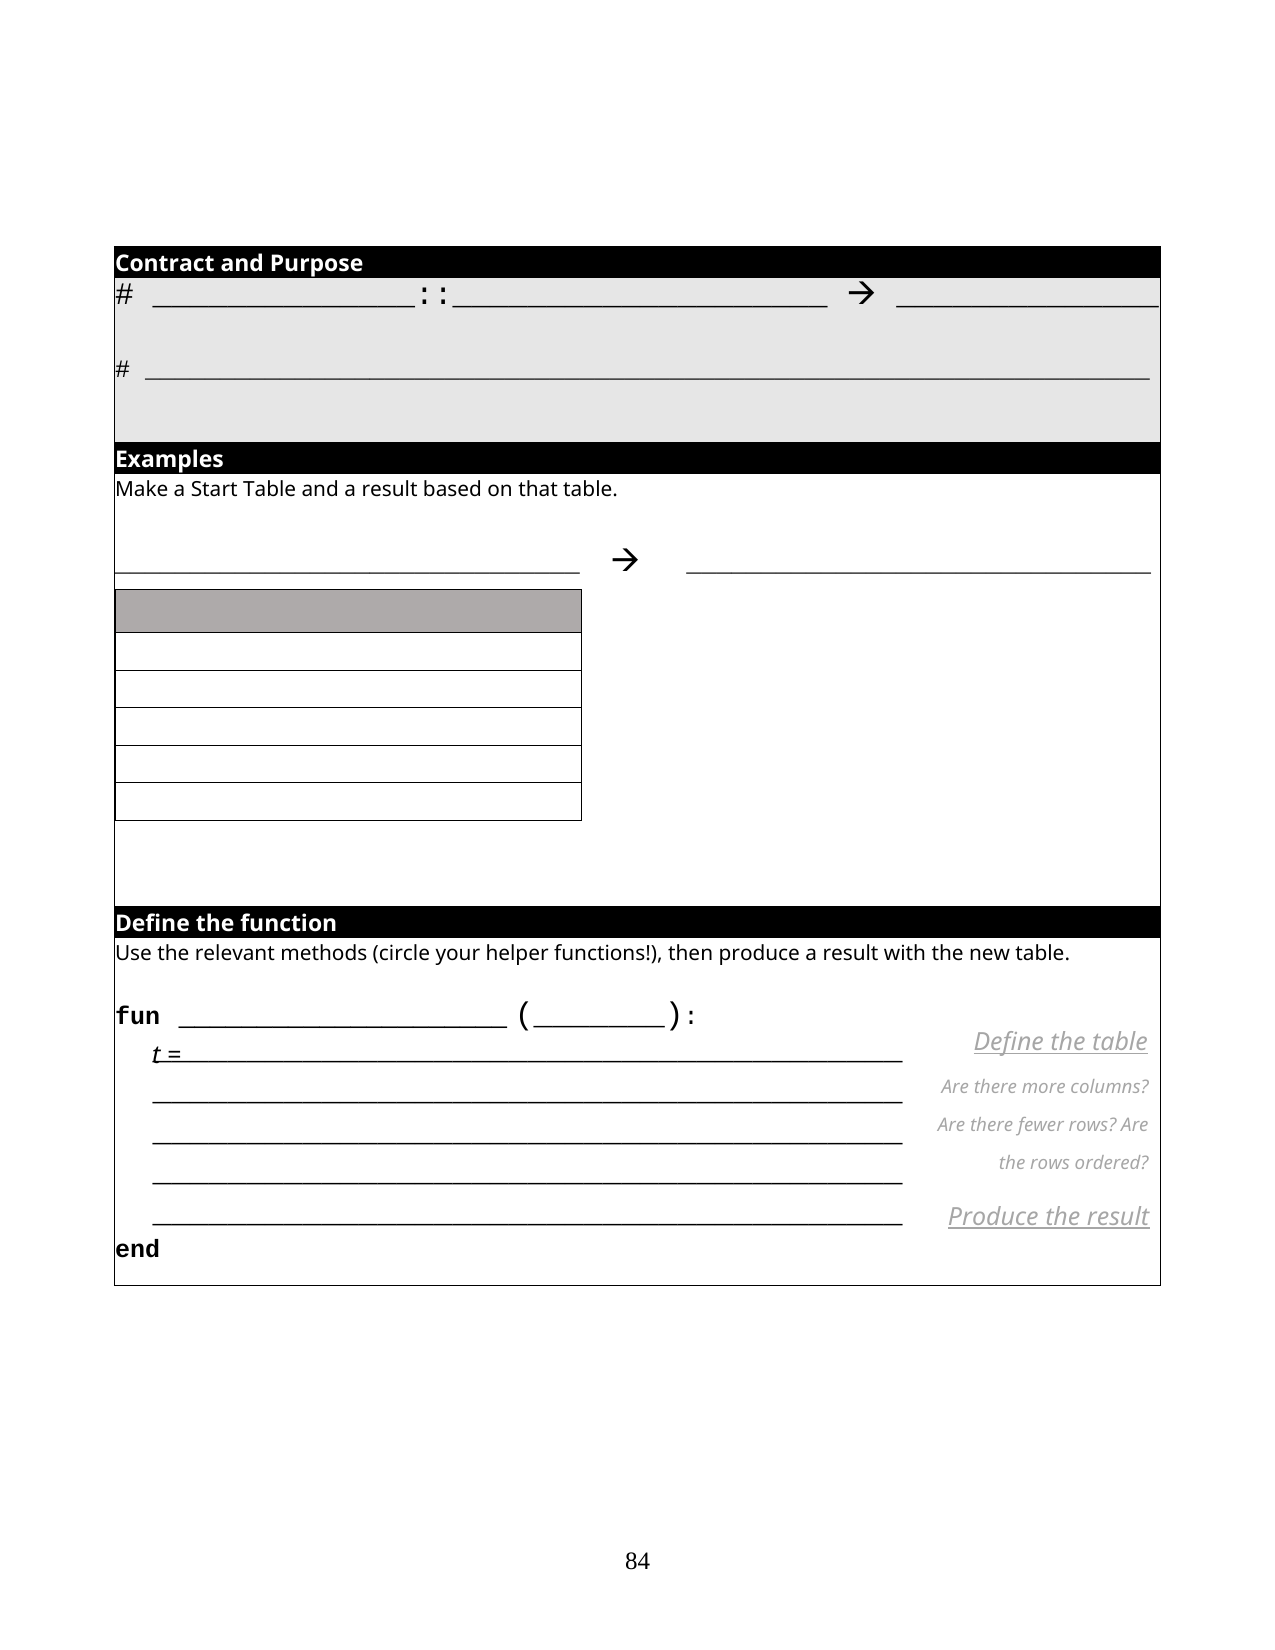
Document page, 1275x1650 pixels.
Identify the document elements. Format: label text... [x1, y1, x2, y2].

table_header Contract and Purpose # ______________::____________________ ______________ # ___________________________________________________________________ [115, 278, 1160, 442]
table_cell Examples Make a Start Table and a result based on that table. _______________________________ _______________________________ [115, 474, 1160, 906]
table_cell Define the function Use the relevant methods (circle your helper functions!), then produce a result with the new table. fun _____________________ (_______): ________________________________________ ________________________________________ ________________________________________ ________________________________________ ________________________________________ end [115, 938, 1160, 1284]
